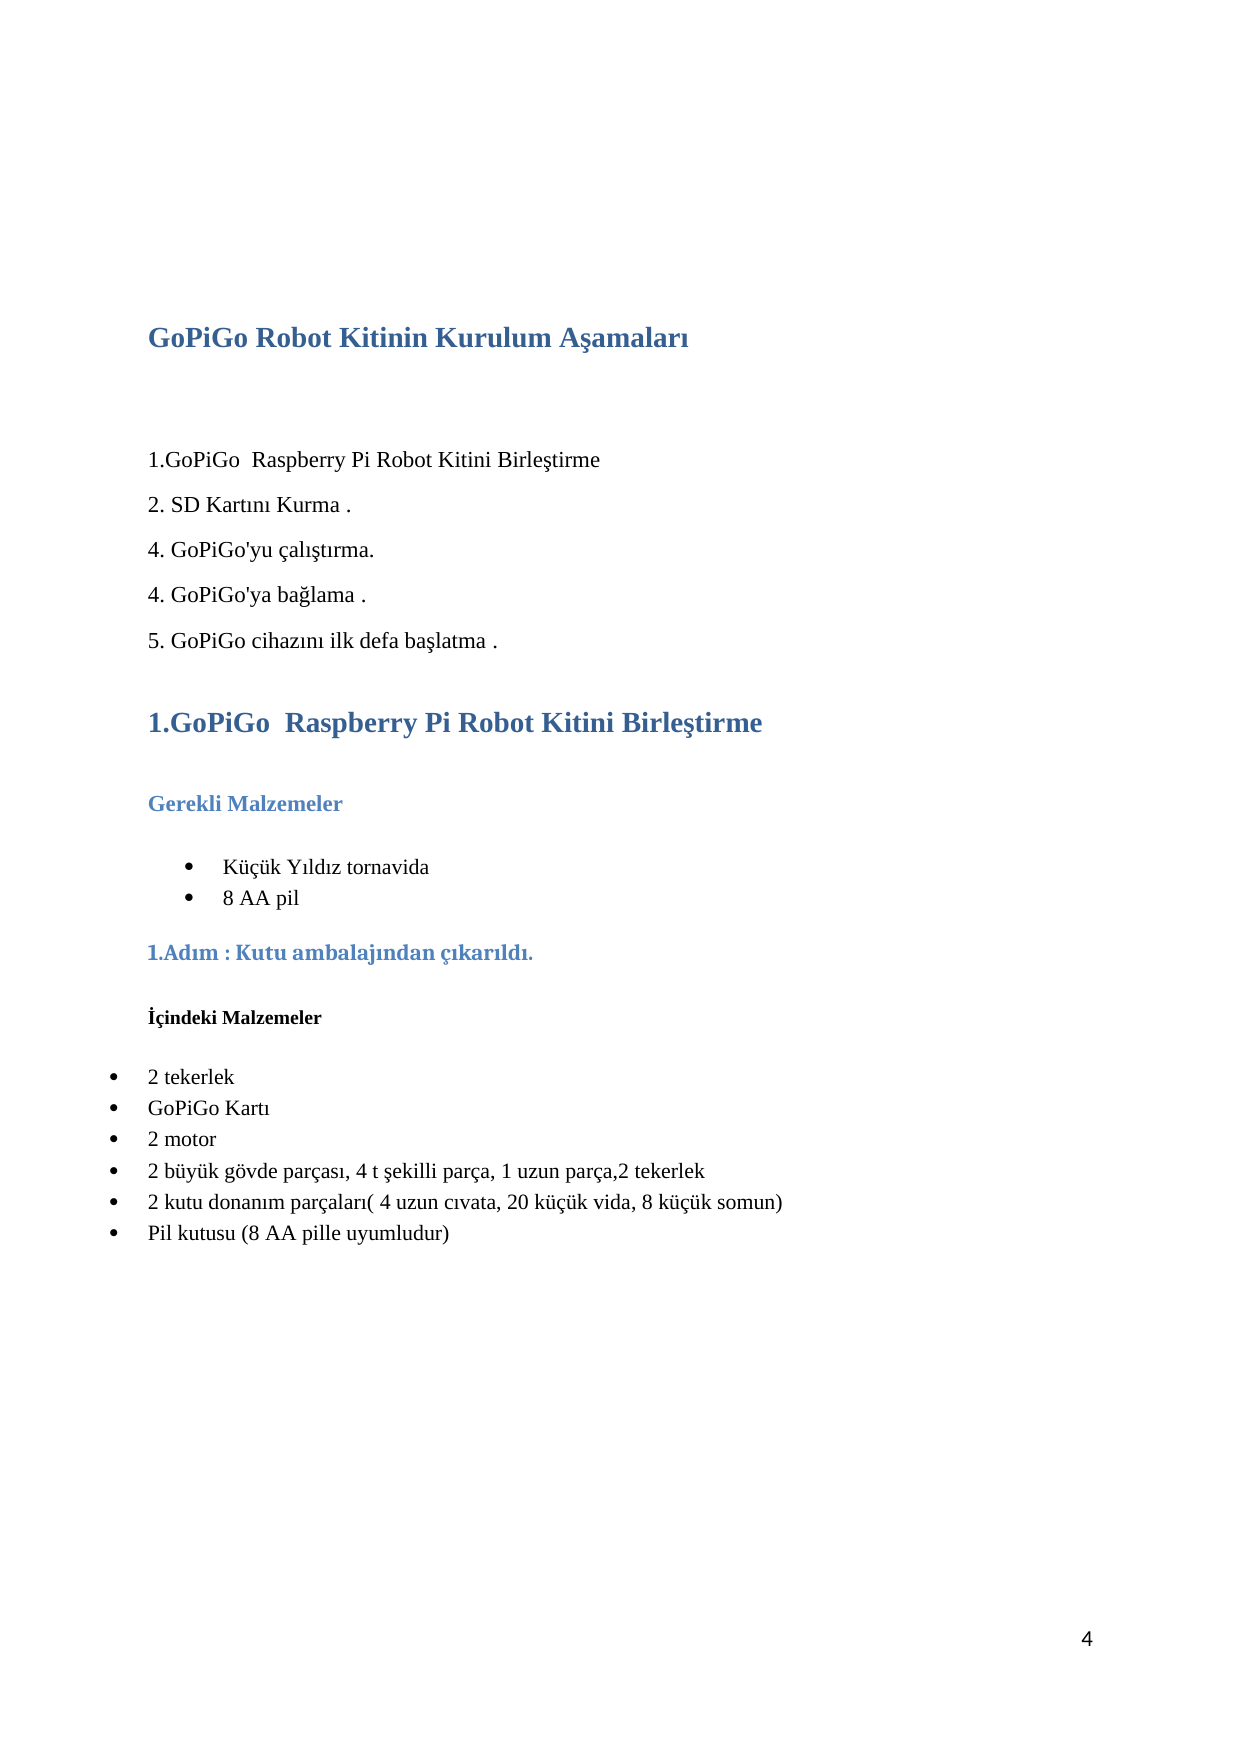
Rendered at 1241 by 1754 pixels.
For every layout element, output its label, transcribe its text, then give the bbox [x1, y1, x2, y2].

list 2 kutu donanım parçaları( 4 uzun cıvata, 20 küçük vida, 8 küçük somun) [110, 1183, 1093, 1214]
list 2 tekerlek [110, 1058, 1093, 1089]
text 4. GoPiGo'yu çalıştırma. [148, 536, 1093, 563]
list 2 büyük gövde parçası, 4 t şekilli parça, 1 uzun parça,2 tekerlek [110, 1152, 1093, 1183]
text 2. SD Kartını Kurma . [148, 491, 1093, 518]
list 2 motor [110, 1120, 1093, 1152]
text 5. GoPiGo cihazını ilk defa başlatma . [148, 627, 1093, 653]
subtitle Gerekli Malzemeler [148, 791, 1093, 817]
list Pil kutusu (8 AA pille uyumludur) [110, 1214, 1093, 1245]
list Küçük Yıldız tornavida [185, 848, 1093, 879]
text 1.GoPiGo Raspberry Pi Robot Kitini Birleştirme [148, 446, 1093, 473]
text 4. GoPiGo'ya bağlama . [148, 582, 1093, 608]
list 8 AA pil [185, 879, 1093, 911]
text İçindeki Malzemeler [148, 997, 1093, 1029]
subtitle 1.Adım : Kutu ambalajından çıkarıldı. [148, 940, 1093, 966]
list GoPiGo Kartı [110, 1089, 1093, 1120]
subtitle 1.GoPiGo Raspberry Pi Robot Kitini Birleştirme [148, 705, 1093, 739]
subtitle GoPiGo Robot Kitinin Kurulum Aşamaları [148, 320, 1093, 353]
